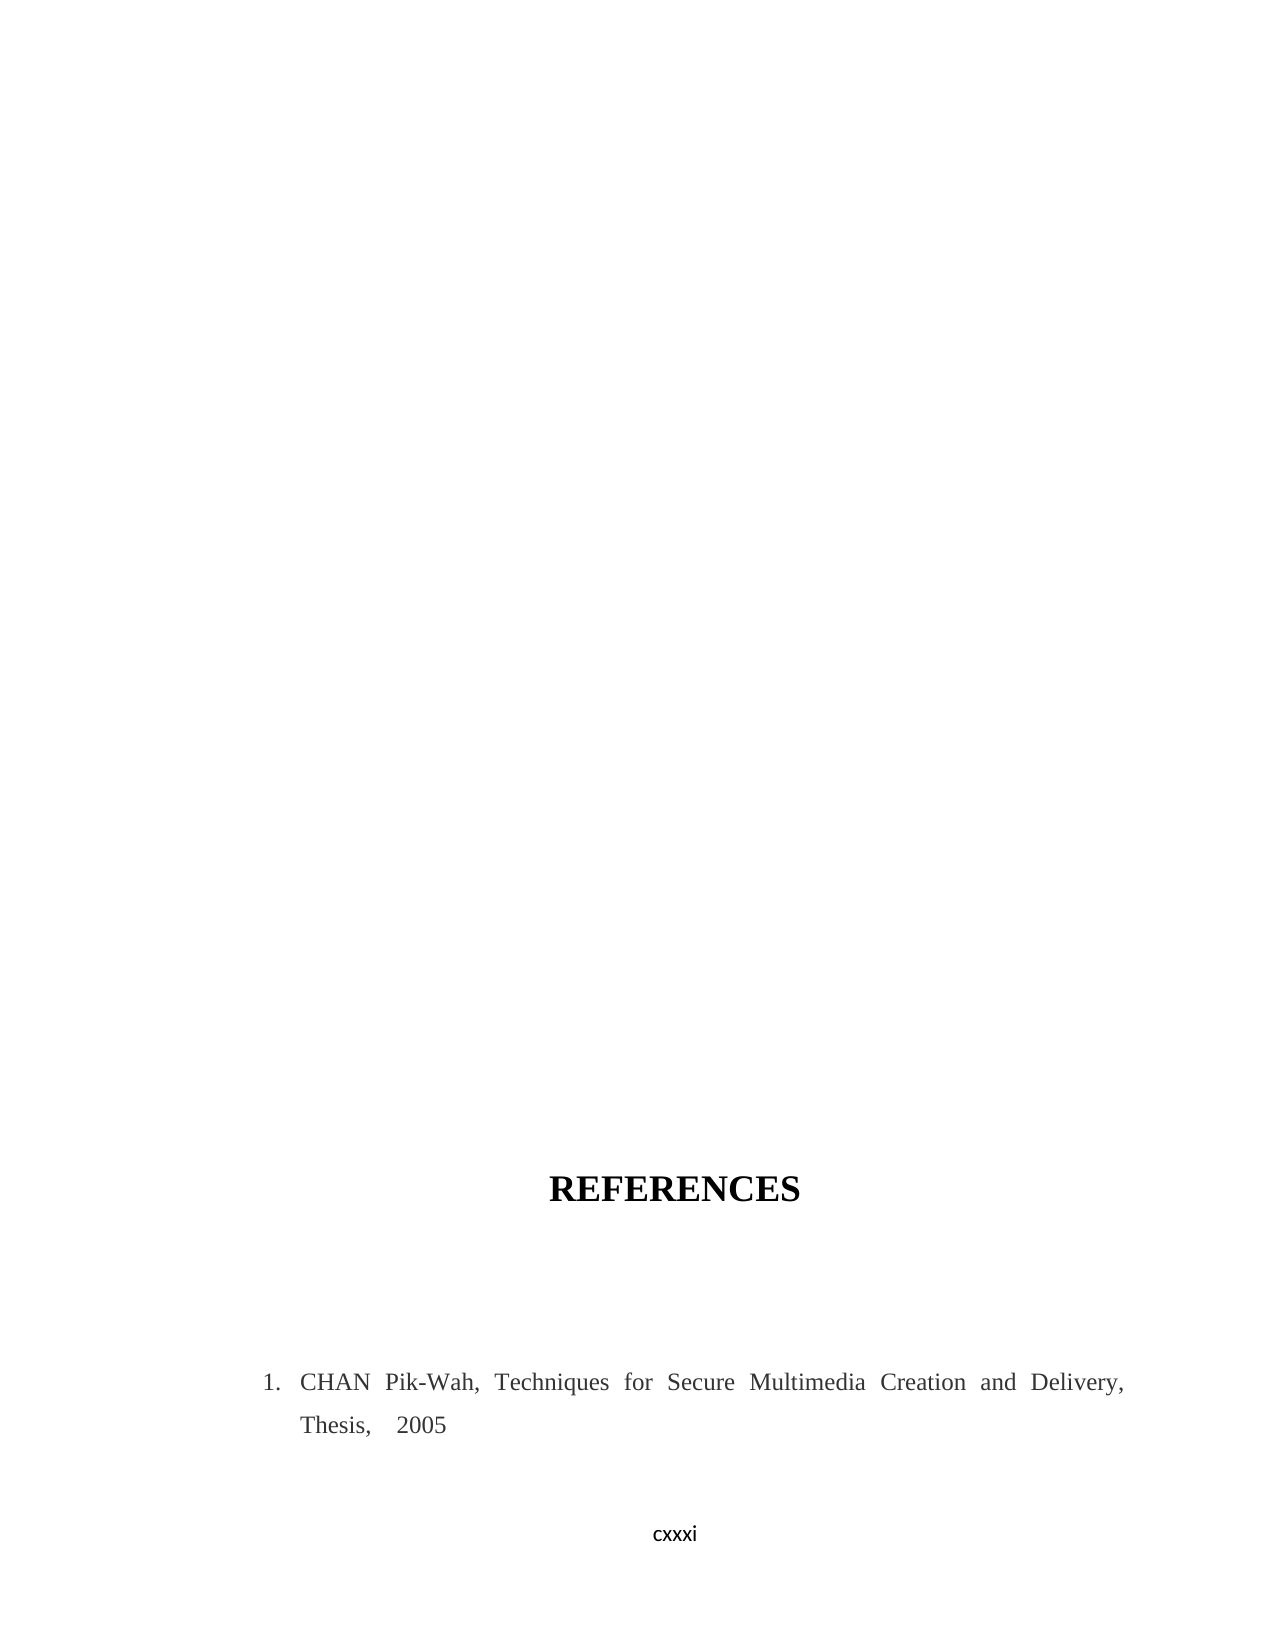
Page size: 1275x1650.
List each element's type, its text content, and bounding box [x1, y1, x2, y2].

list CHAN Pik-Wah, Techniques for Secure Multimedia Creation and Delivery, Thesis, 2005 [262, 1367, 1125, 1439]
text REFERENCES [225, 1166, 1125, 1209]
